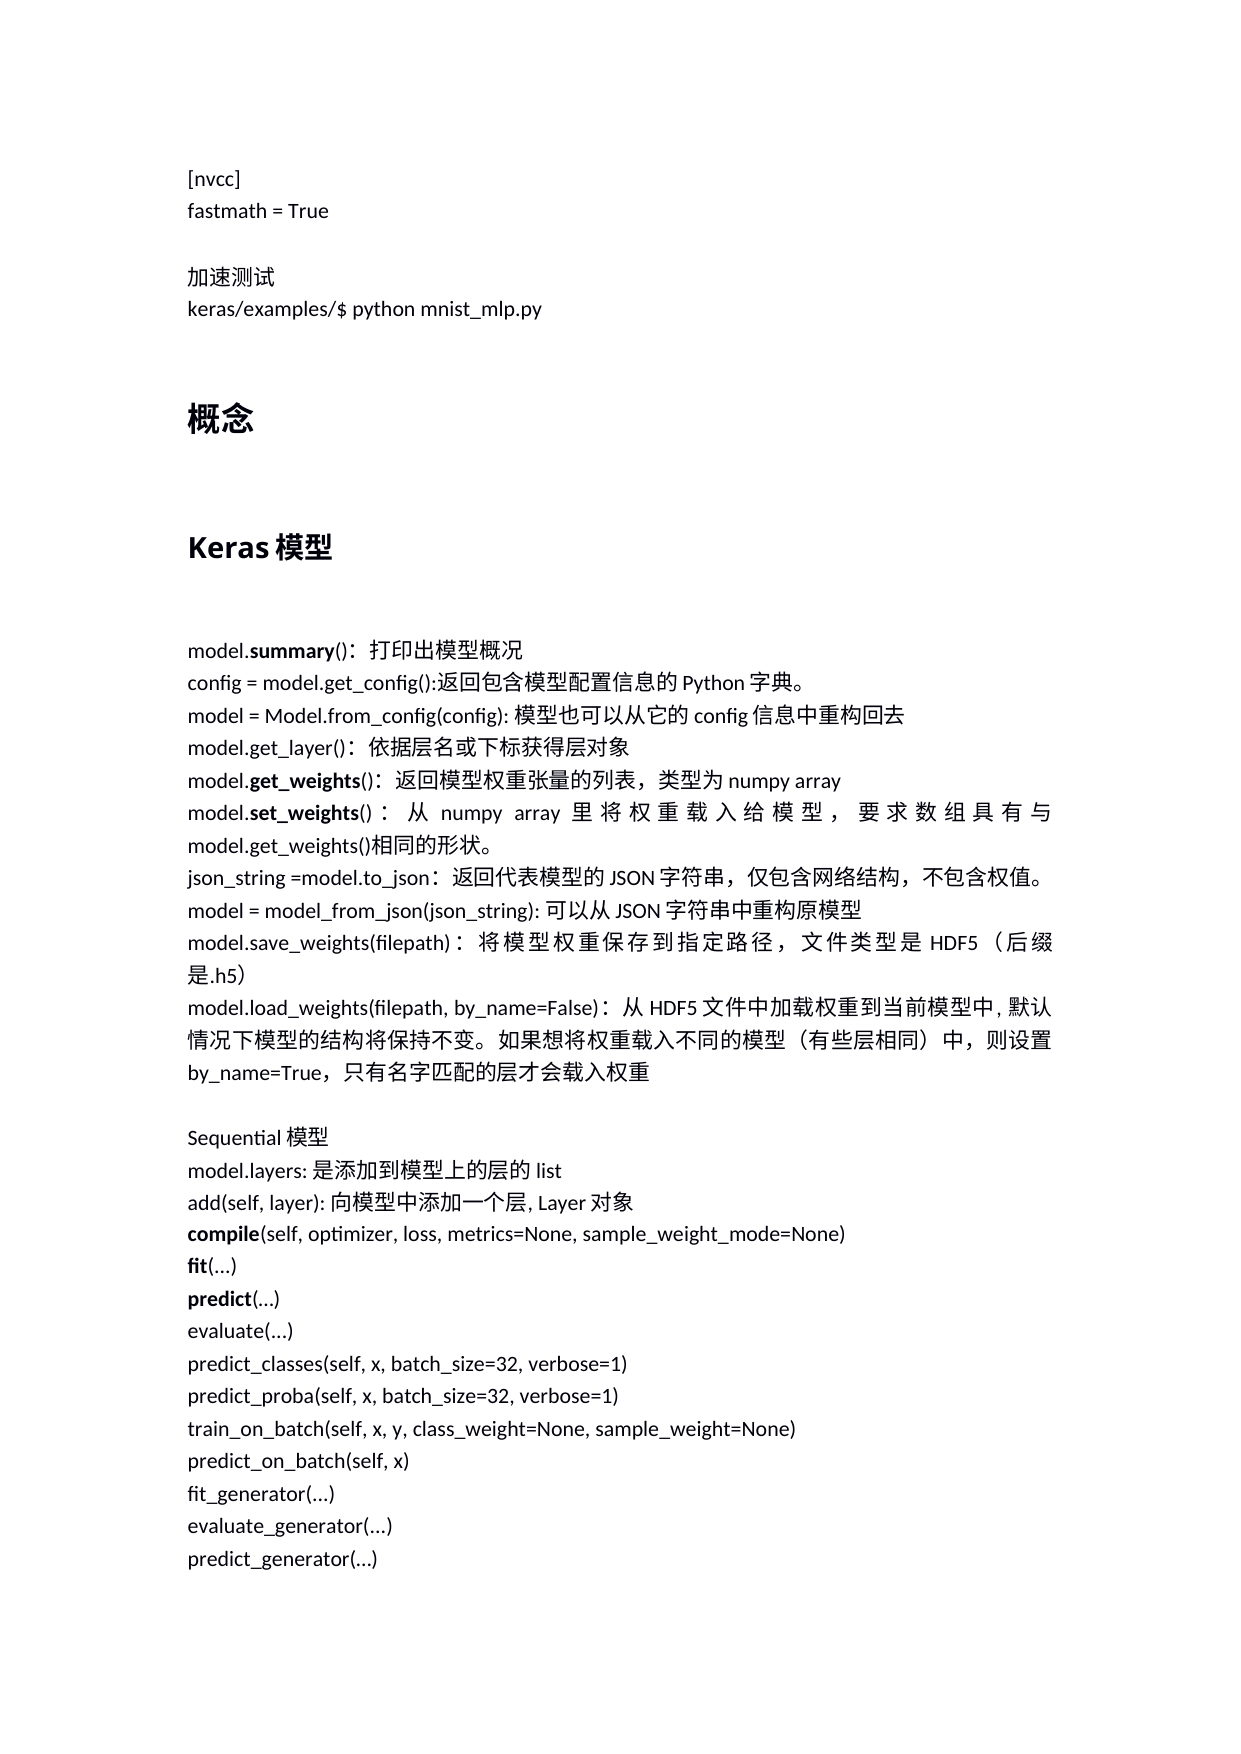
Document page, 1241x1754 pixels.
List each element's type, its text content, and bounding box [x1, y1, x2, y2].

text model.get_layer()：依据层名或下标获得层对象 [187, 730, 1053, 762]
text predict_generator(…) [187, 1542, 1053, 1575]
text fit_generator(...) [187, 1477, 1053, 1510]
text predict_classes(self, x, batch_size=32, verbose=1) [187, 1347, 1053, 1380]
text Sequential模型 [187, 1120, 1053, 1152]
text model.save_weights(filepath)：将模型权重保存到指定路径，文件类型是HDF5（后缀是.h5） [187, 925, 1053, 990]
subtitle 概念 [187, 384, 1053, 449]
text model = Model.from_config(config): 模型也可以从它的config信息中重构回去 [187, 697, 1053, 730]
text model.get_weights()：返回模型权重张量的列表，类型为numpy array [187, 762, 1053, 795]
text model.set_weights()：从numpy array里将权重载入给模型，要求数组具有与model.get_weights()相同的形状。 [187, 795, 1053, 860]
text evaluate_generator(...) [187, 1510, 1053, 1542]
subtitle Keras模型 [187, 513, 1053, 578]
text evaluate(...) [187, 1315, 1053, 1347]
text 加速测试 [187, 259, 1053, 292]
text [nvcc] [187, 162, 1053, 194]
text model.summary()：打印出模型概况 [187, 632, 1053, 665]
text model.layers: 是添加到模型上的层的list [187, 1152, 1053, 1185]
text add(self, layer): 向模型中添加一个层, Layer对象 [187, 1185, 1053, 1217]
text predict_proba(self, x, batch_size=32, verbose=1) [187, 1380, 1053, 1412]
text predict(…) [187, 1282, 1053, 1315]
text json_string =model.to_json：返回代表模型的JSON字符串，仅包含网络结构，不包含权值。 [187, 860, 1053, 892]
text model.load_weights(filepath, by_name=False)：从HDF5文件中加载权重到当前模型中, 默认情况下模型的结构将保持不变。如果想将权重载入不同的模型（有些层相同）中，则设置by_name=True，只有名字匹配的层才会载入权重 [187, 990, 1053, 1087]
text keras/examples/$ python mnist_mlp.py [187, 292, 1053, 324]
text predict_on_batch(self, x) [187, 1445, 1053, 1477]
text train_on_batch(self, x, y, class_weight=None, sample_weight=None) [187, 1412, 1053, 1445]
text config = model.get_config():返回包含模型配置信息的Python字典。 [187, 665, 1053, 697]
text model = model_from_json(json_string): 可以从JSON字符串中重构原模型 [187, 892, 1053, 925]
text compile(self, optimizer, loss, metrics=None, sample_weight_mode=None) [187, 1217, 1053, 1250]
text fit(...) [187, 1250, 1053, 1282]
text fastmath = True [187, 194, 1053, 227]
